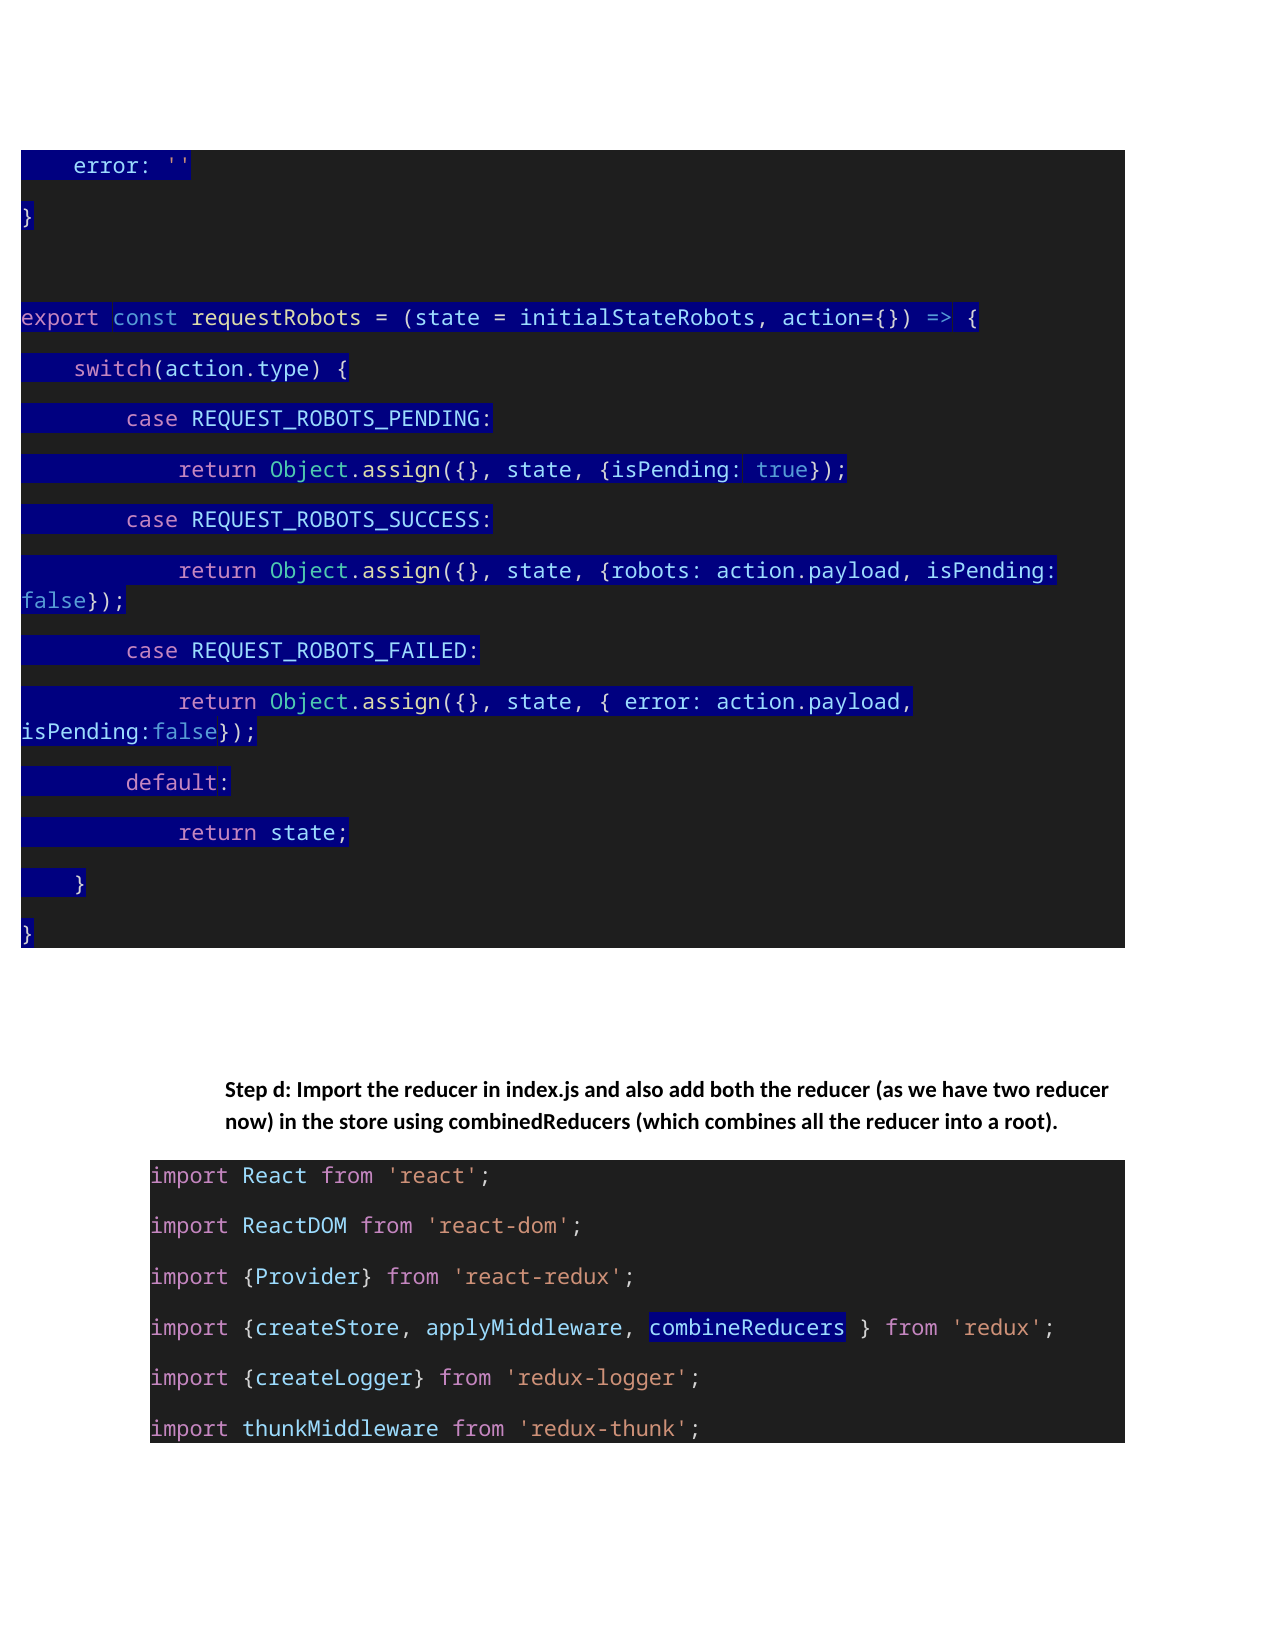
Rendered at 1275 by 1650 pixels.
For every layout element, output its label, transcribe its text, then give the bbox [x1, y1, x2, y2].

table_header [9, 150, 1136, 1022]
text Step d: Import the reducer in index.js and also add both the reducer (as we have two reducer now) in the store using combinedReducers (which combines all the reducer into a root). [225, 1075, 1125, 1135]
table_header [139, 1160, 1136, 1464]
